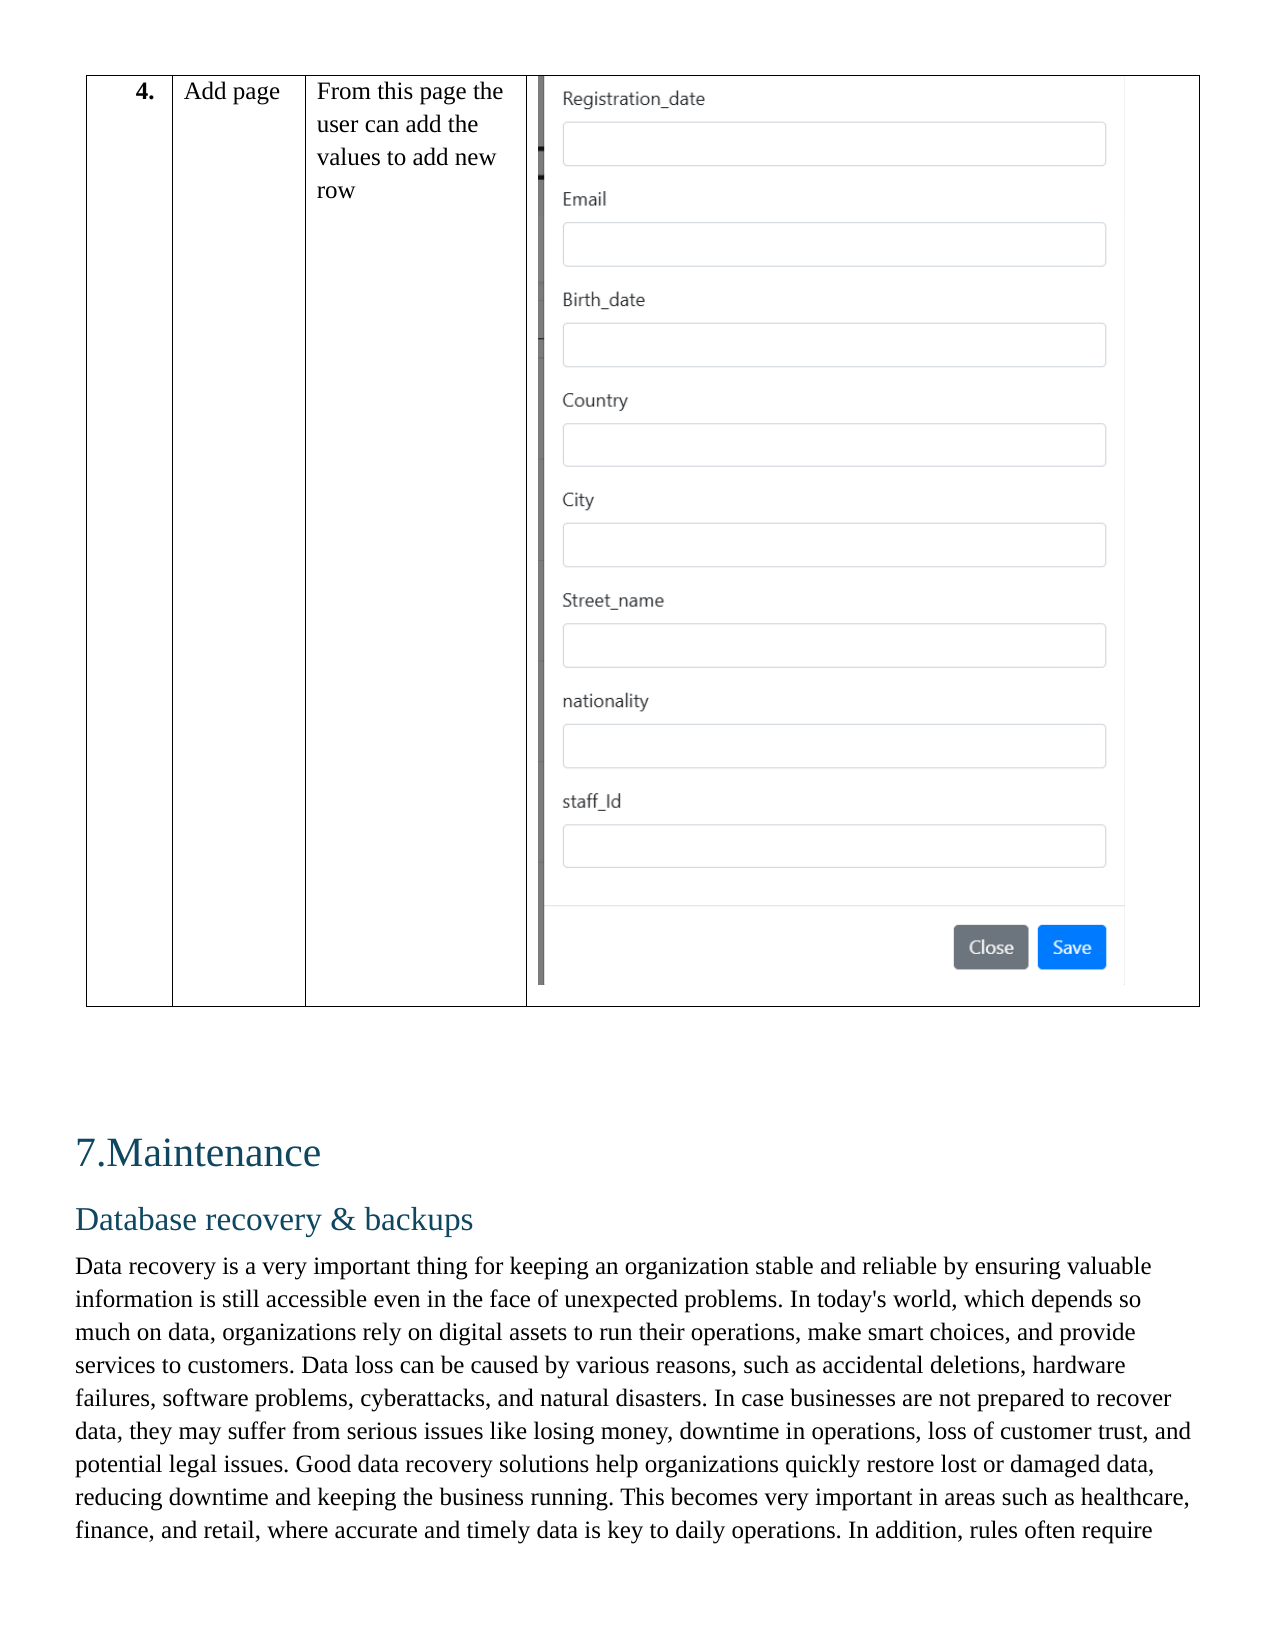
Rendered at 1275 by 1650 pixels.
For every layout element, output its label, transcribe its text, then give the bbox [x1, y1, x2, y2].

table_cell Add page [173, 76, 305, 1006]
table_cell From this page the user can add the values to add new row [306, 76, 526, 1006]
table_cell [87, 76, 172, 1006]
picture [538, 76, 1125, 985]
subtitle Database recovery & backups [75, 1199, 1200, 1237]
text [75, 1251, 1200, 1544]
subtitle 7.Maintenance [75, 1127, 1200, 1175]
table_cell [527, 76, 1199, 1006]
